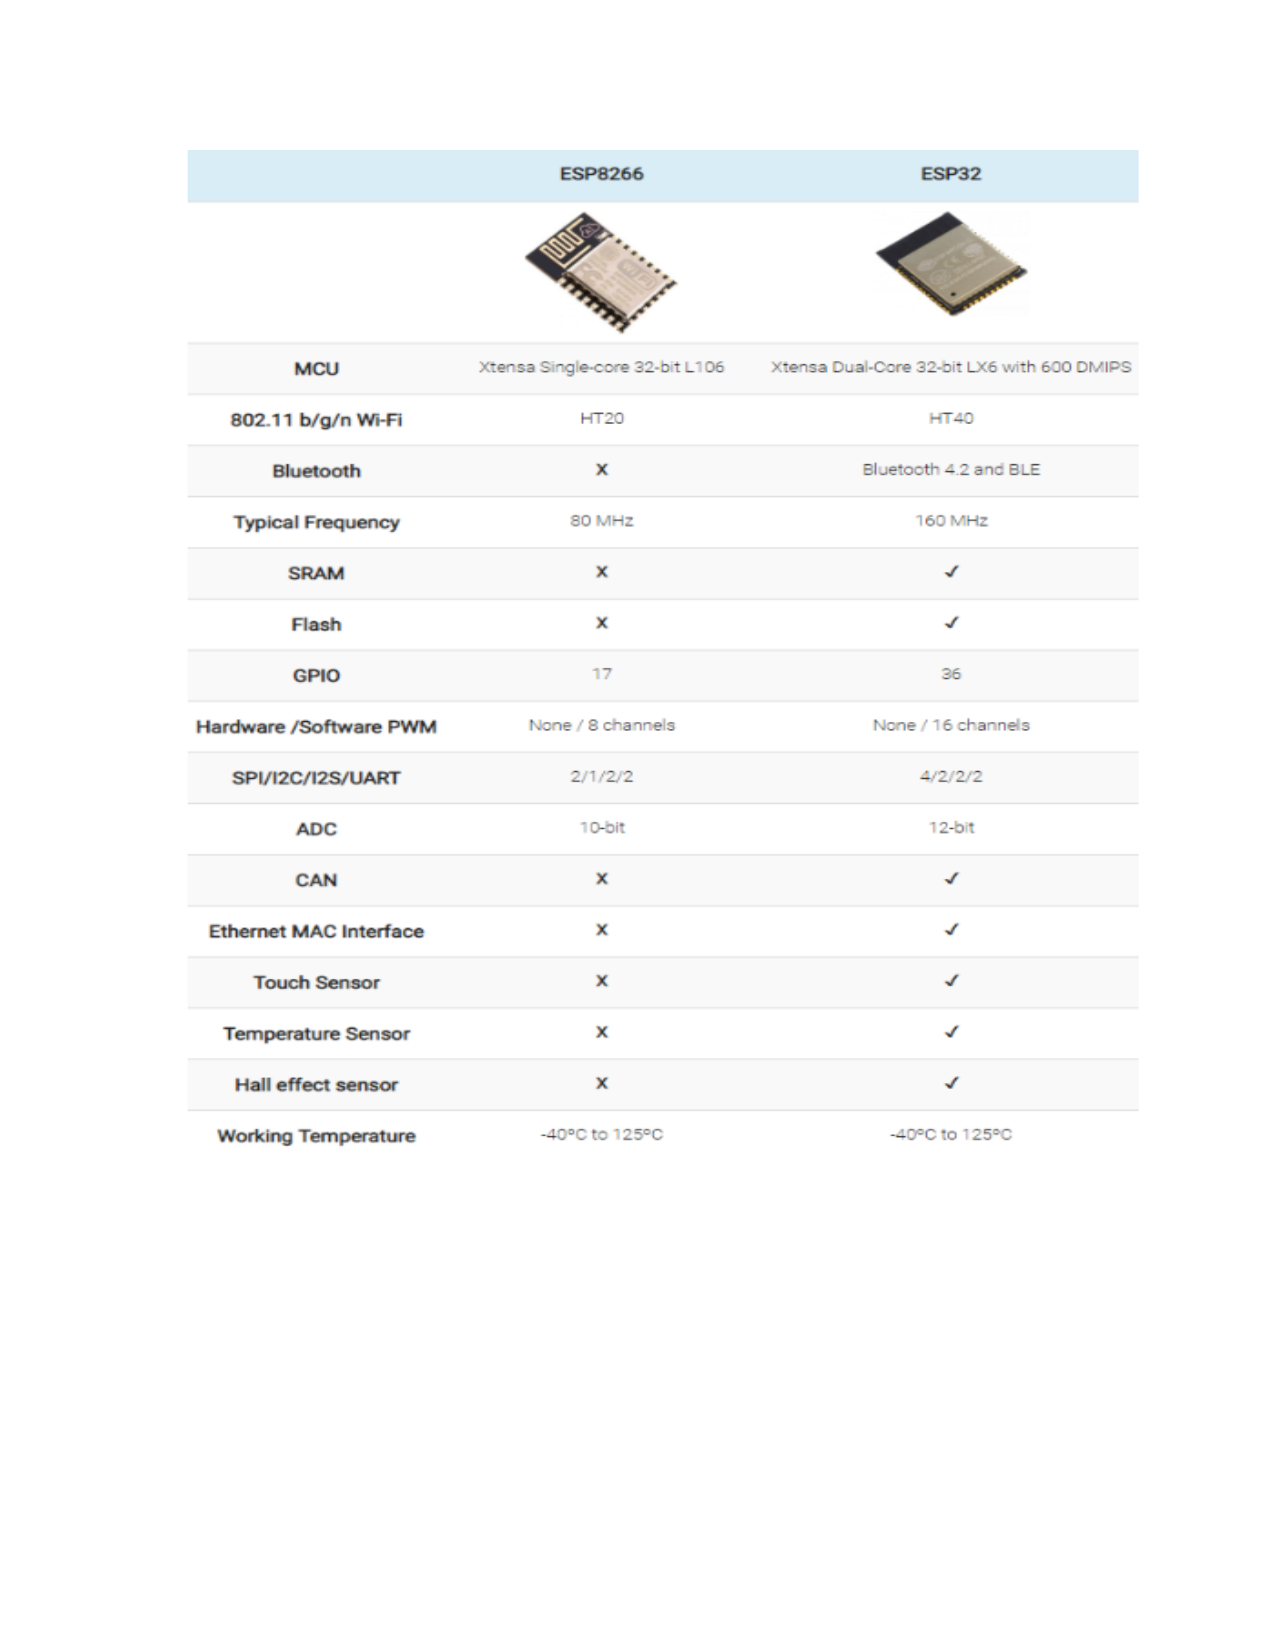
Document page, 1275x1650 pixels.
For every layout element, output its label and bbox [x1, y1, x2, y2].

picture [187, 150, 1139, 1157]
